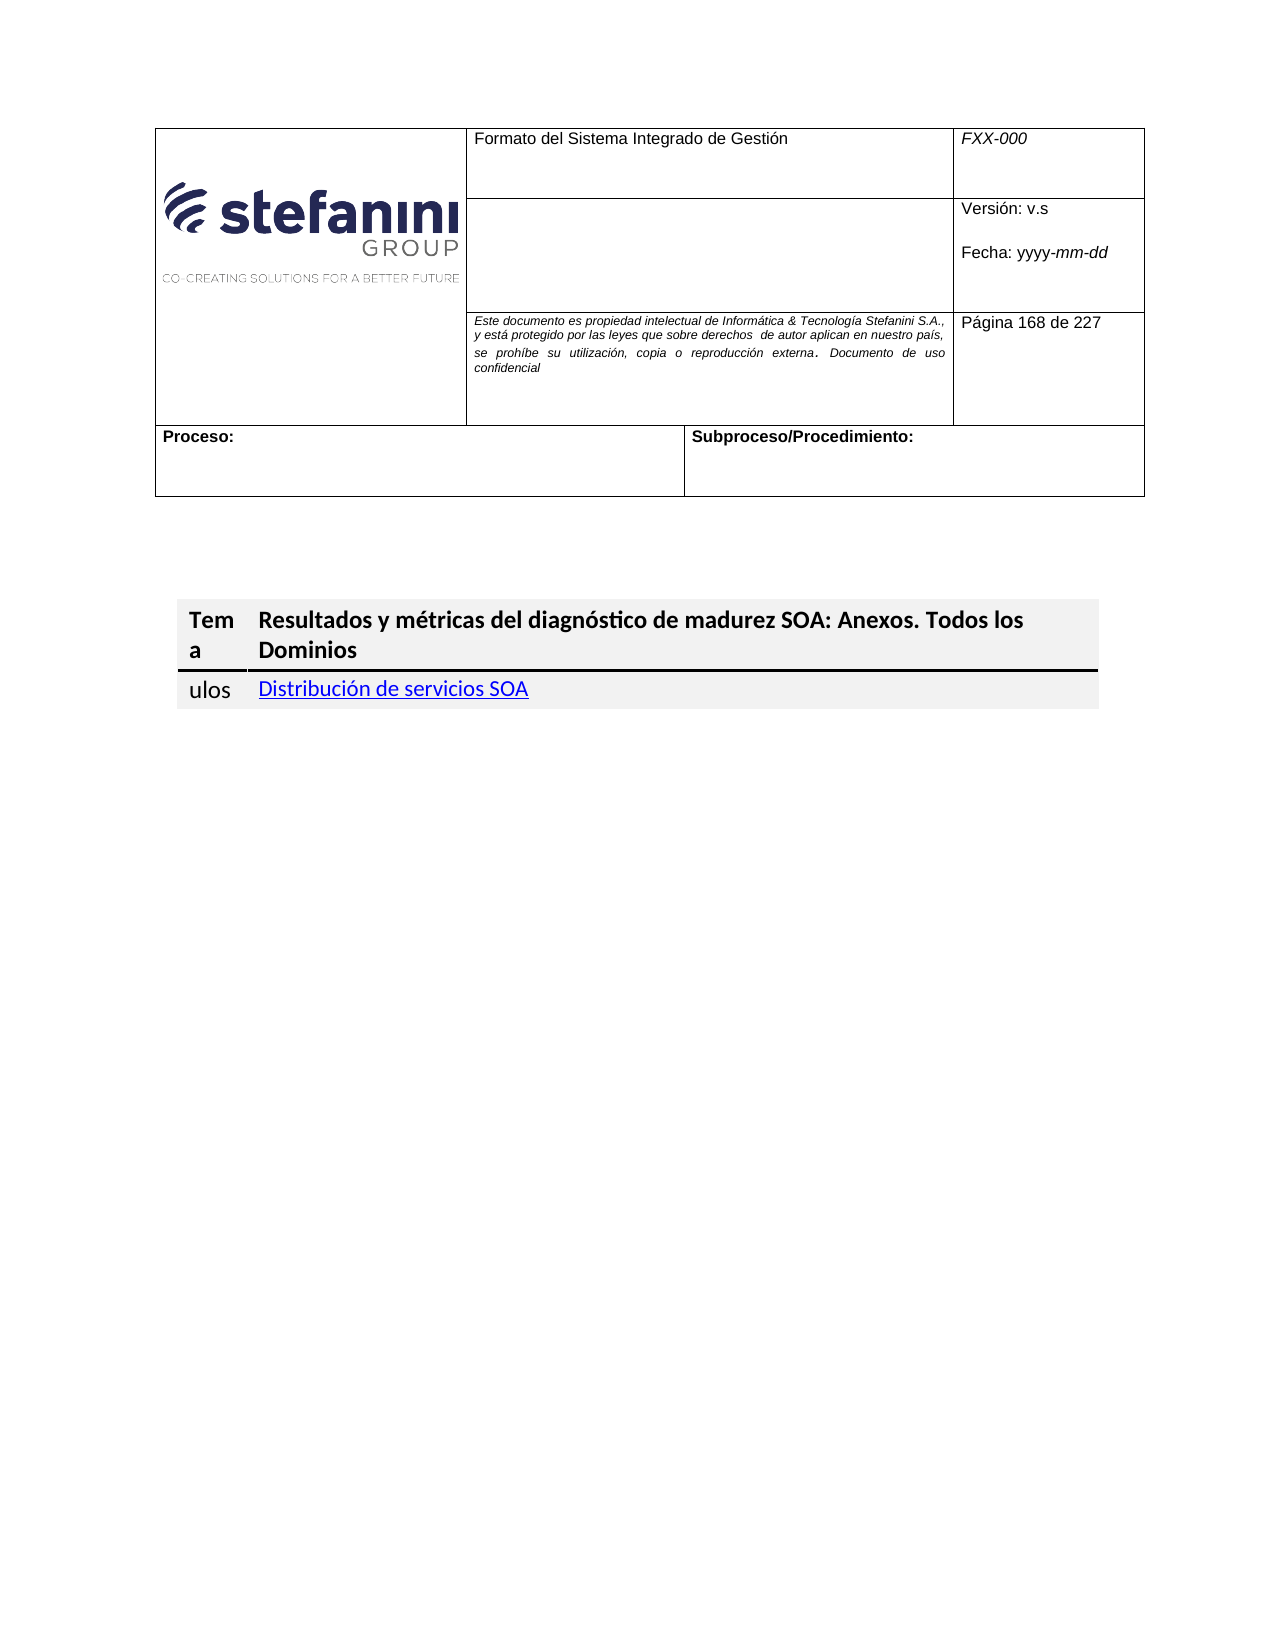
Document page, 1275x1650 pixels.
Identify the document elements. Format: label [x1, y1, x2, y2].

picture [162, 182, 460, 286]
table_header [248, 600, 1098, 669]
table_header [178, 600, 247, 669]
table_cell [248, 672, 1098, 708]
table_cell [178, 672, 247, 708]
